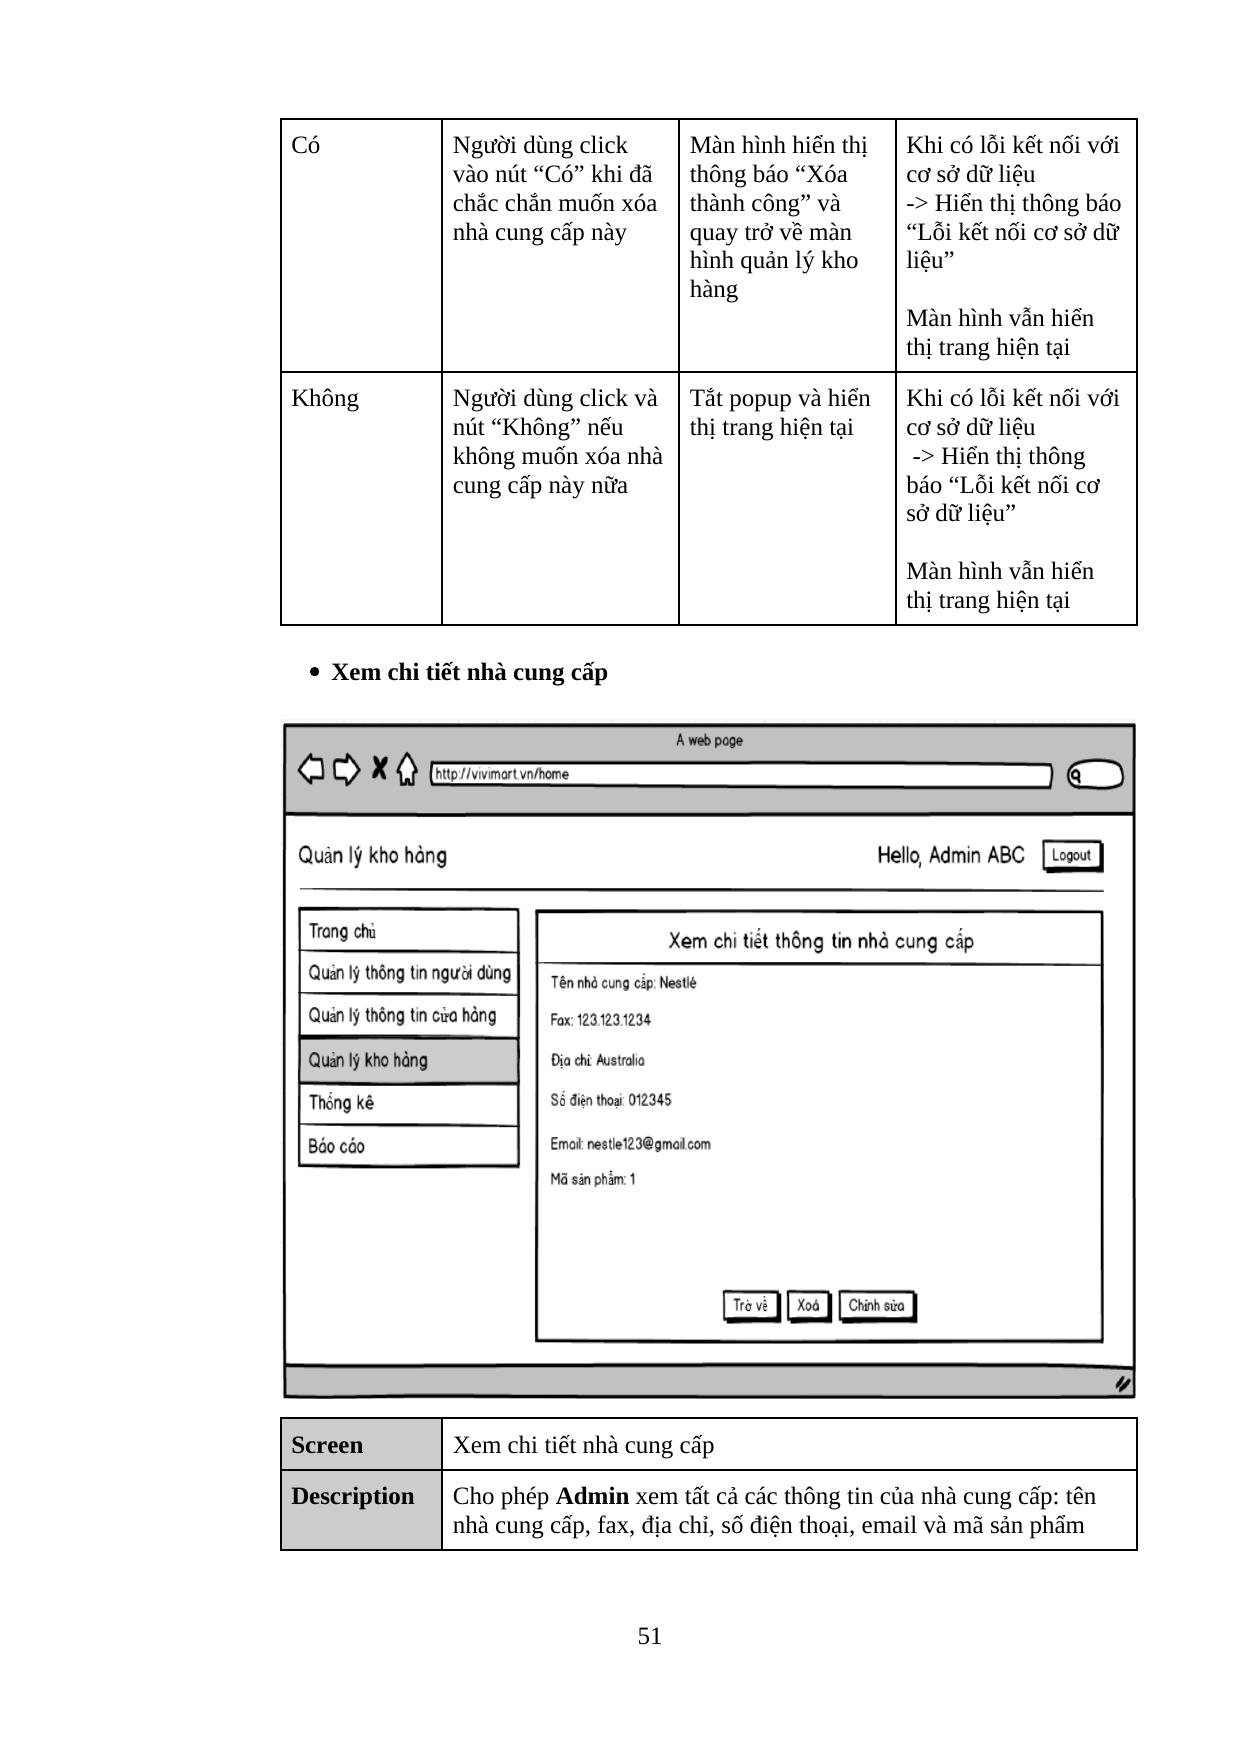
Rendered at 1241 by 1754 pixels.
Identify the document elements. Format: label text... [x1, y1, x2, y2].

table_header Screen [282, 1419, 441, 1469]
table_cell Màn hình hiển thị thông báo “Xóa thành công” và quay trở về màn hình quản lý kho hàng [680, 120, 895, 371]
table_cell Người dùng click và nút “Không” nếu không muốn xóa nhà cung cấp này nữa [443, 373, 678, 624]
table_cell Khi có lỗi kết nối với cơ sở dữ liệu -> Hiển thị thông báo “Lỗi kết nối cơ sở dữ liệu” Màn hình vẫn hiển thị trang hiện tại [897, 373, 1136, 624]
list Xem chi tiết nhà cung cấp [310, 657, 1122, 686]
table_cell Description [282, 1471, 441, 1549]
picture [280, 719, 1136, 1399]
table_cell Người dùng click vào nút “Có” khi đã chắc chắn muốn xóa nhà cung cấp này [443, 120, 678, 371]
table_cell Tắt popup và hiển thị trang hiện tại [680, 373, 895, 624]
table_cell Không [282, 373, 441, 624]
table_cell Có [282, 120, 441, 371]
table_header Xem chi tiết nhà cung cấp [443, 1419, 1136, 1469]
table_cell Cho phép Admin xem tất cả các thông tin của nhà cung cấp: tên nhà cung cấp, fax, địa chỉ, số điện thoại, email và mã sản phẩm [443, 1471, 1136, 1549]
table_cell Khi có lỗi kết nối với cơ sở dữ liệu -> Hiển thị thông báo “Lỗi kết nối cơ sở dữ liệu” Màn hình vẫn hiển thị trang hiện tại [897, 120, 1136, 371]
